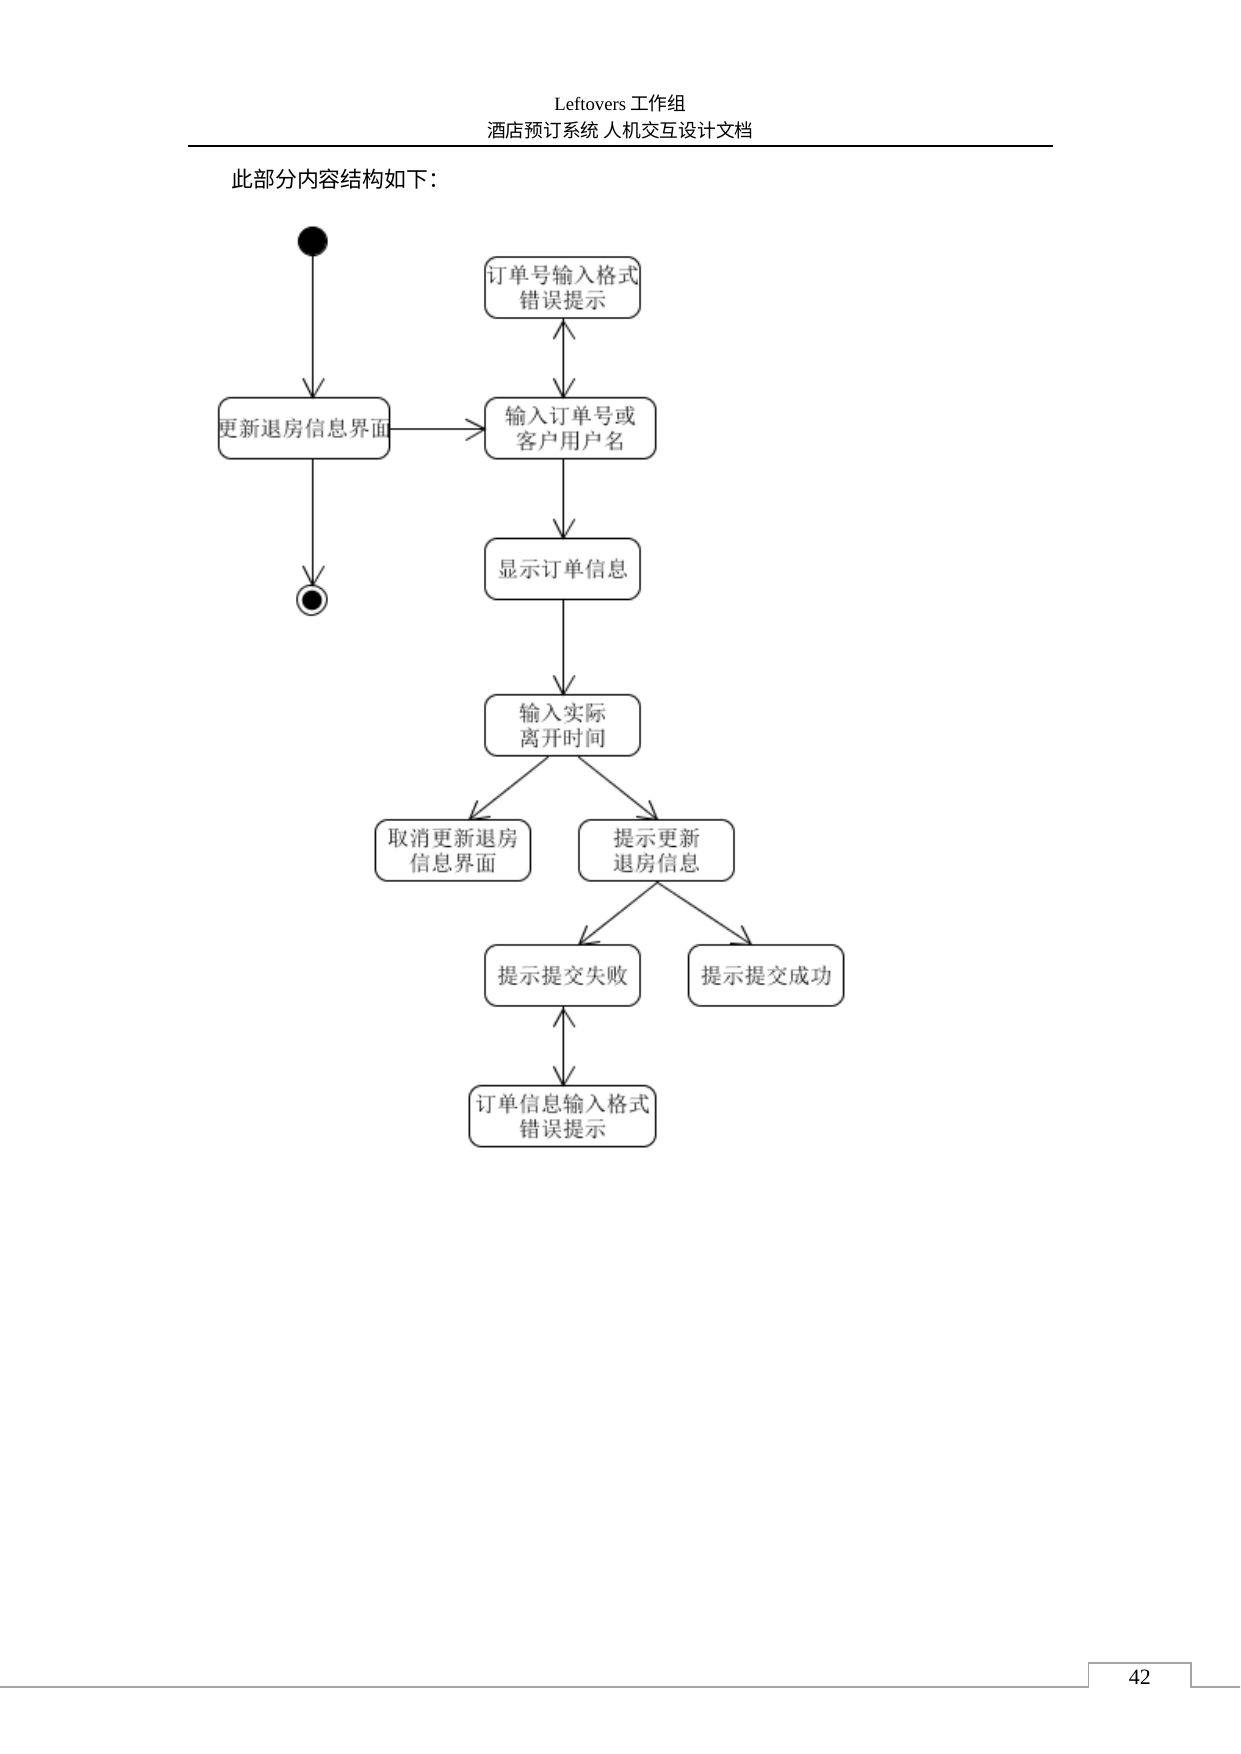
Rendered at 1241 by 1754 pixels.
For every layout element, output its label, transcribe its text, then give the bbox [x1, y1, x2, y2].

text 此部分内容结构如下： [187, 162, 1053, 194]
picture [187, 194, 876, 1179]
